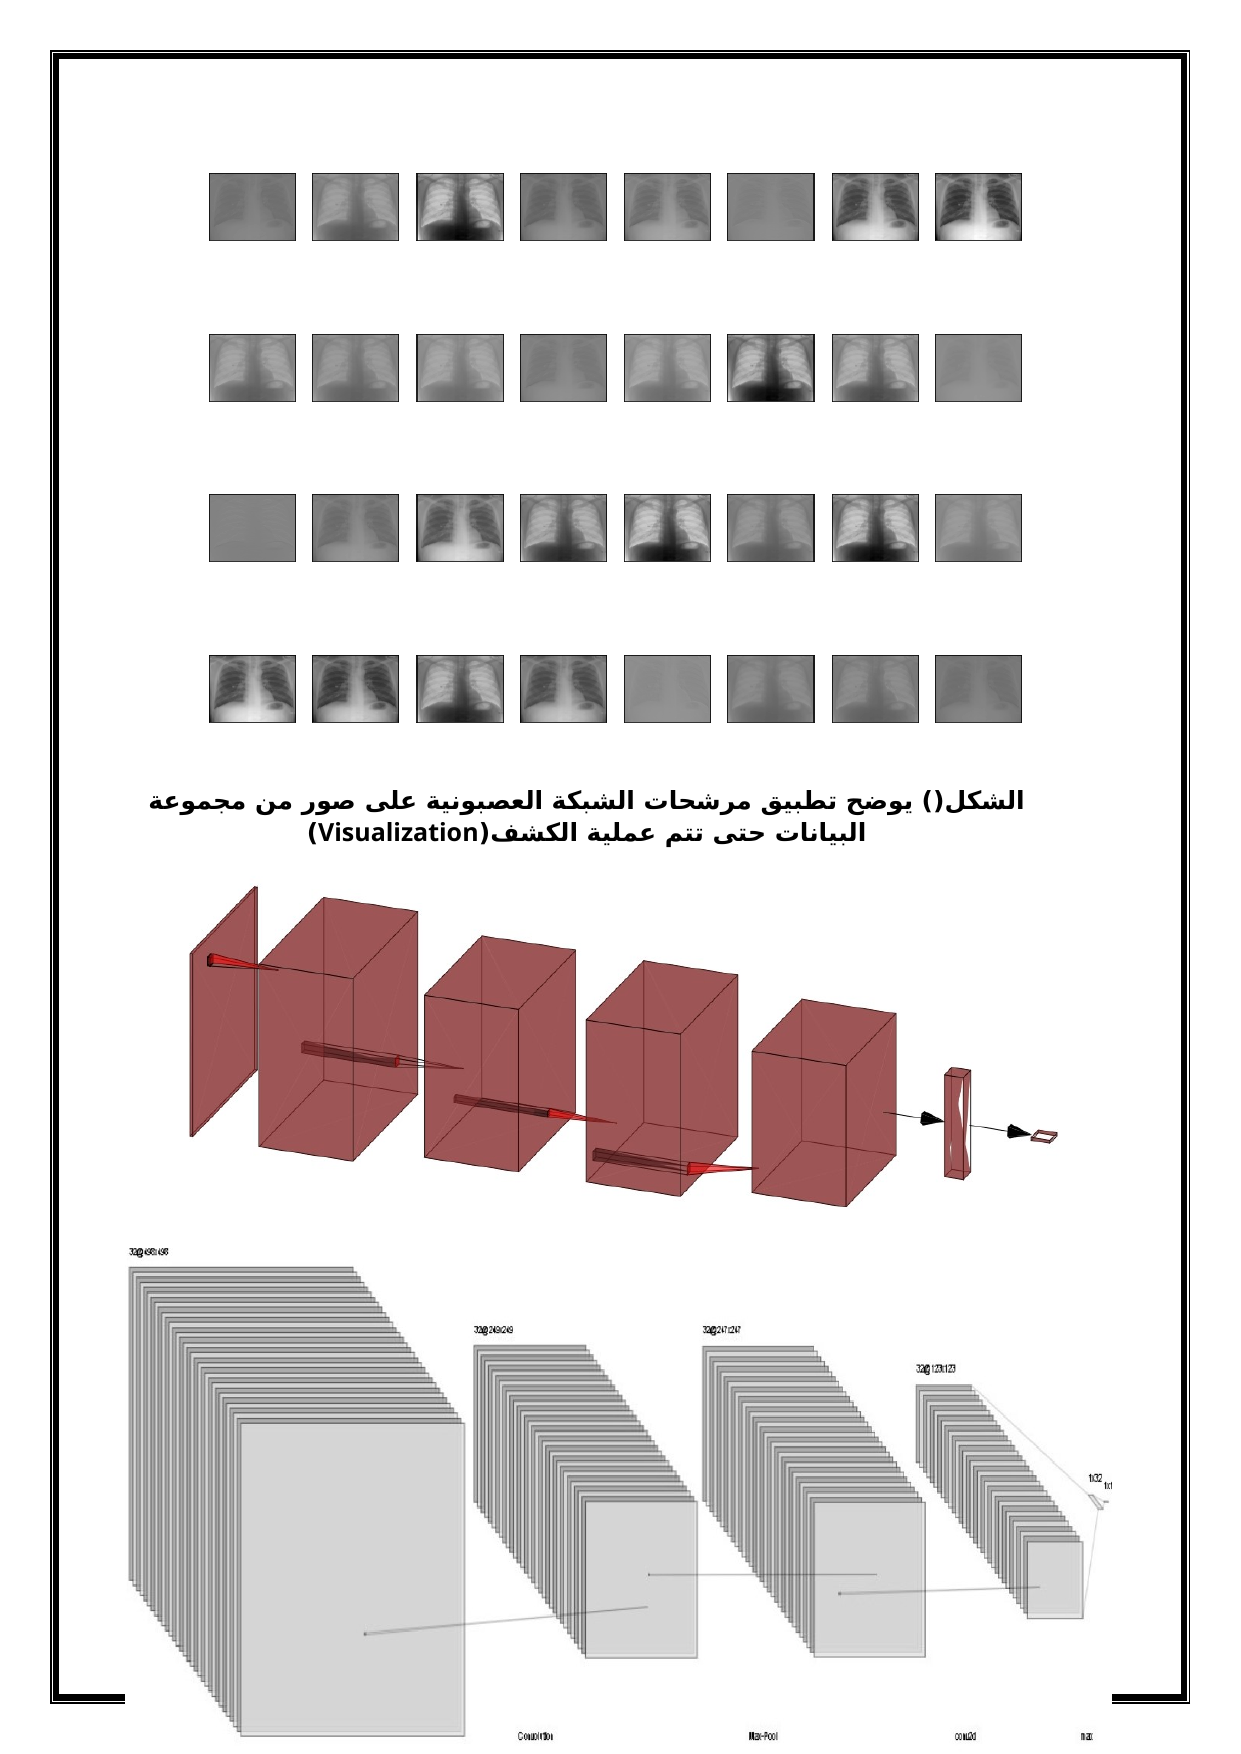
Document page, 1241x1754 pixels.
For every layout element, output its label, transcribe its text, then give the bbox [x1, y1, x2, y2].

picture [124, 849, 1112, 1752]
text الشكل() يوضح تطبيق مرشحات الشبكة العصبونية على صور من مجموعة البيانات حتى تتم عملية الكشف(Visualization) [118, 786, 1055, 849]
picture [196, 166, 1027, 729]
